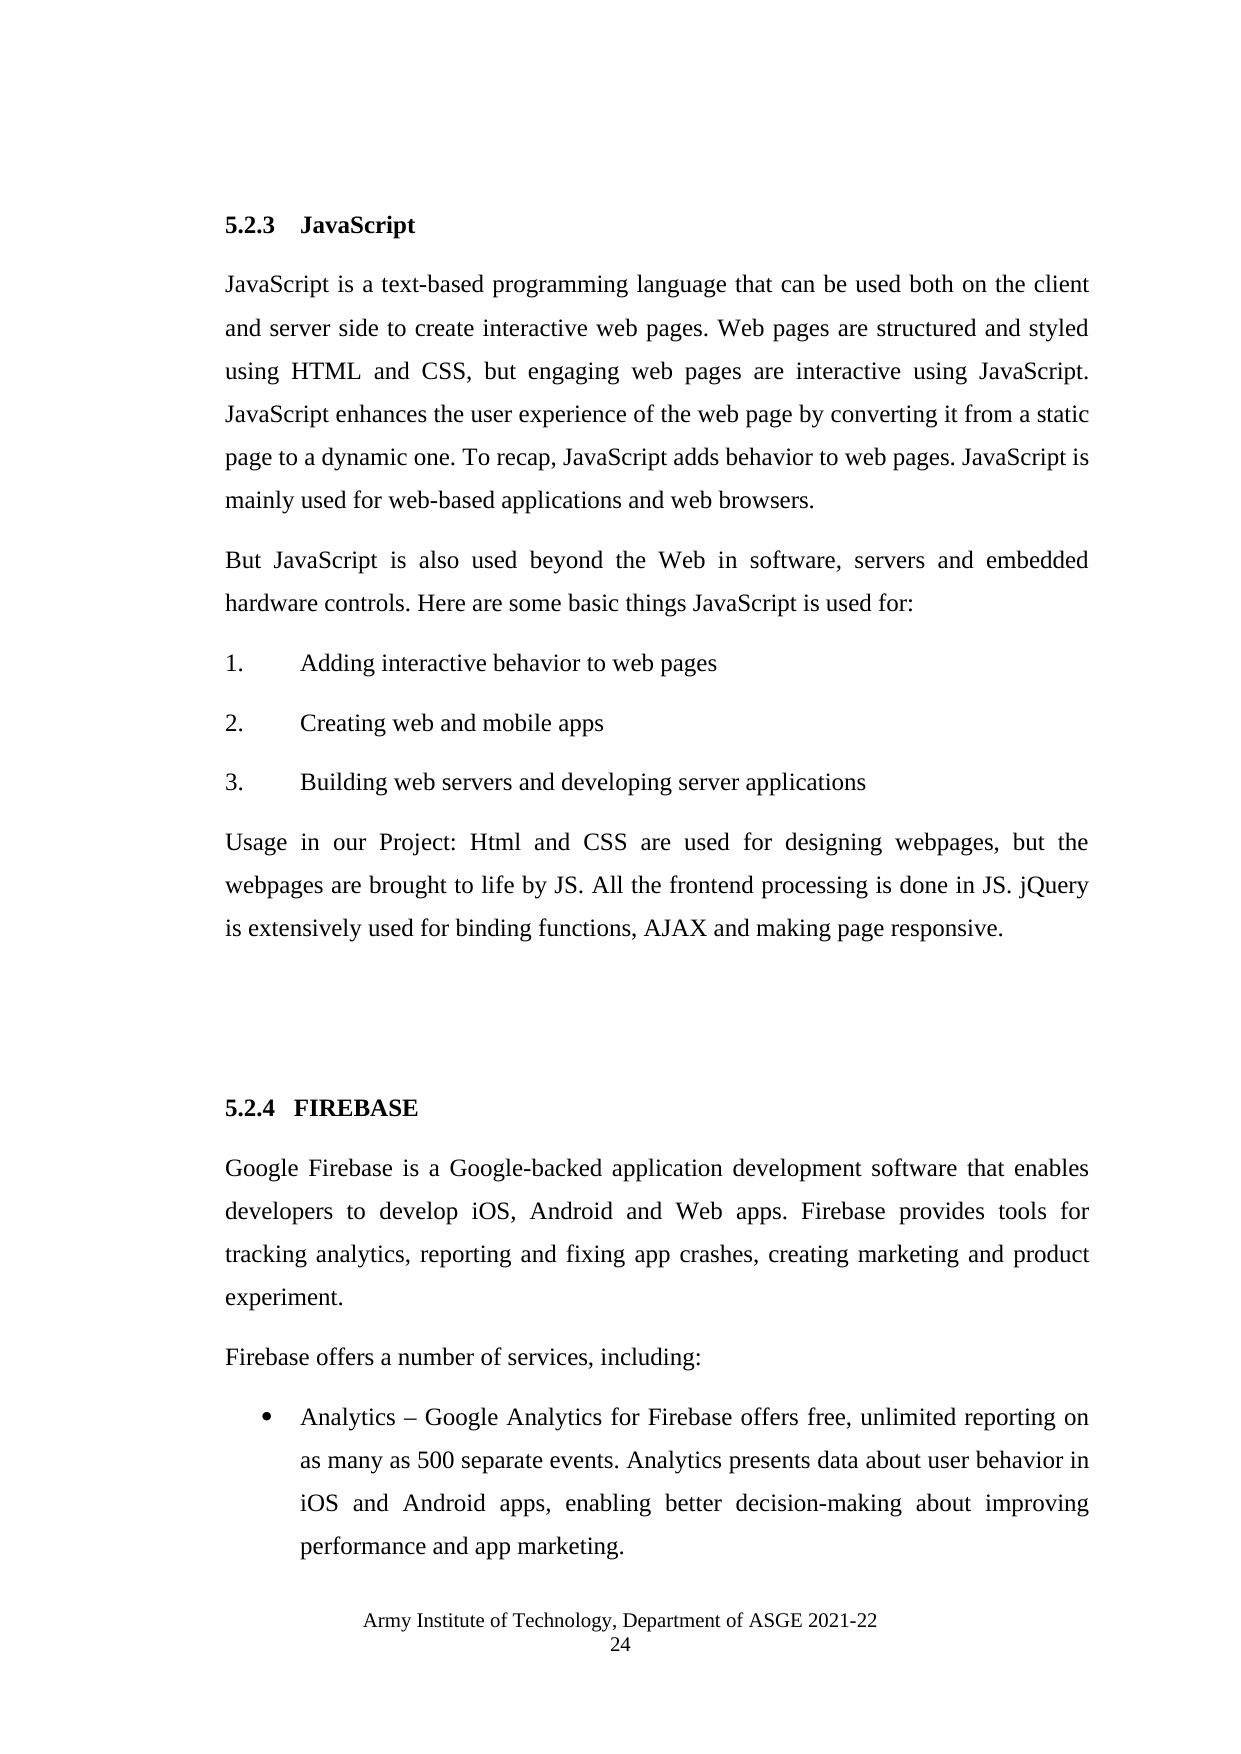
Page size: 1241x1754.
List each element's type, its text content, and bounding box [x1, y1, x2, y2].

text 1. Adding interactive behavior to web pages [225, 648, 1090, 677]
list Analytics – Google Analytics for Firebase offers free, unlimited reporting on as many as 500 separate events. Analytics presents data about user behavior in iOS and Android apps, enabling better decision-making about improving performance and app marketing. [262, 1402, 1090, 1560]
text But JavaScript is also used beyond the Web in software, servers and embedded hardware controls. Here are some basic things JavaScript is used for: [225, 545, 1090, 617]
text 3. Building web servers and developing server applications [225, 767, 1090, 796]
text 2. Creating web and mobile apps [225, 708, 1090, 736]
text Usage in our Project: Html and CSS are used for designing webpages, but the webpages are brought to life by JS. All the frontend processing is done in JS. jQuery is extensively used for binding functions, AJAX and making page responsive. [225, 827, 1090, 942]
text 5.2.3 JavaScript [225, 210, 1090, 238]
text Firebase offers a number of services, including: [225, 1342, 1090, 1371]
text 5.2.4 FIREBASE [150, 1093, 1090, 1122]
text JavaScript is a text-based programming language that can be used both on the client and server side to create interactive web pages. Web pages are structured and styled using HTML and CSS, but engaging web pages are interactive using JavaScript. JavaScript enhances the user experience of the web page by converting it from a static page to a dynamic one. To recap, JavaScript adds behavior to web pages. JavaScript is mainly used for web-based applications and web browsers. [225, 269, 1090, 514]
text Google Firebase is a Google-backed application development software that enables developers to develop iOS, Android and Web apps. Firebase provides tools for tracking analytics, reporting and fixing app crashes, creating marketing and product experiment. [225, 1153, 1090, 1311]
